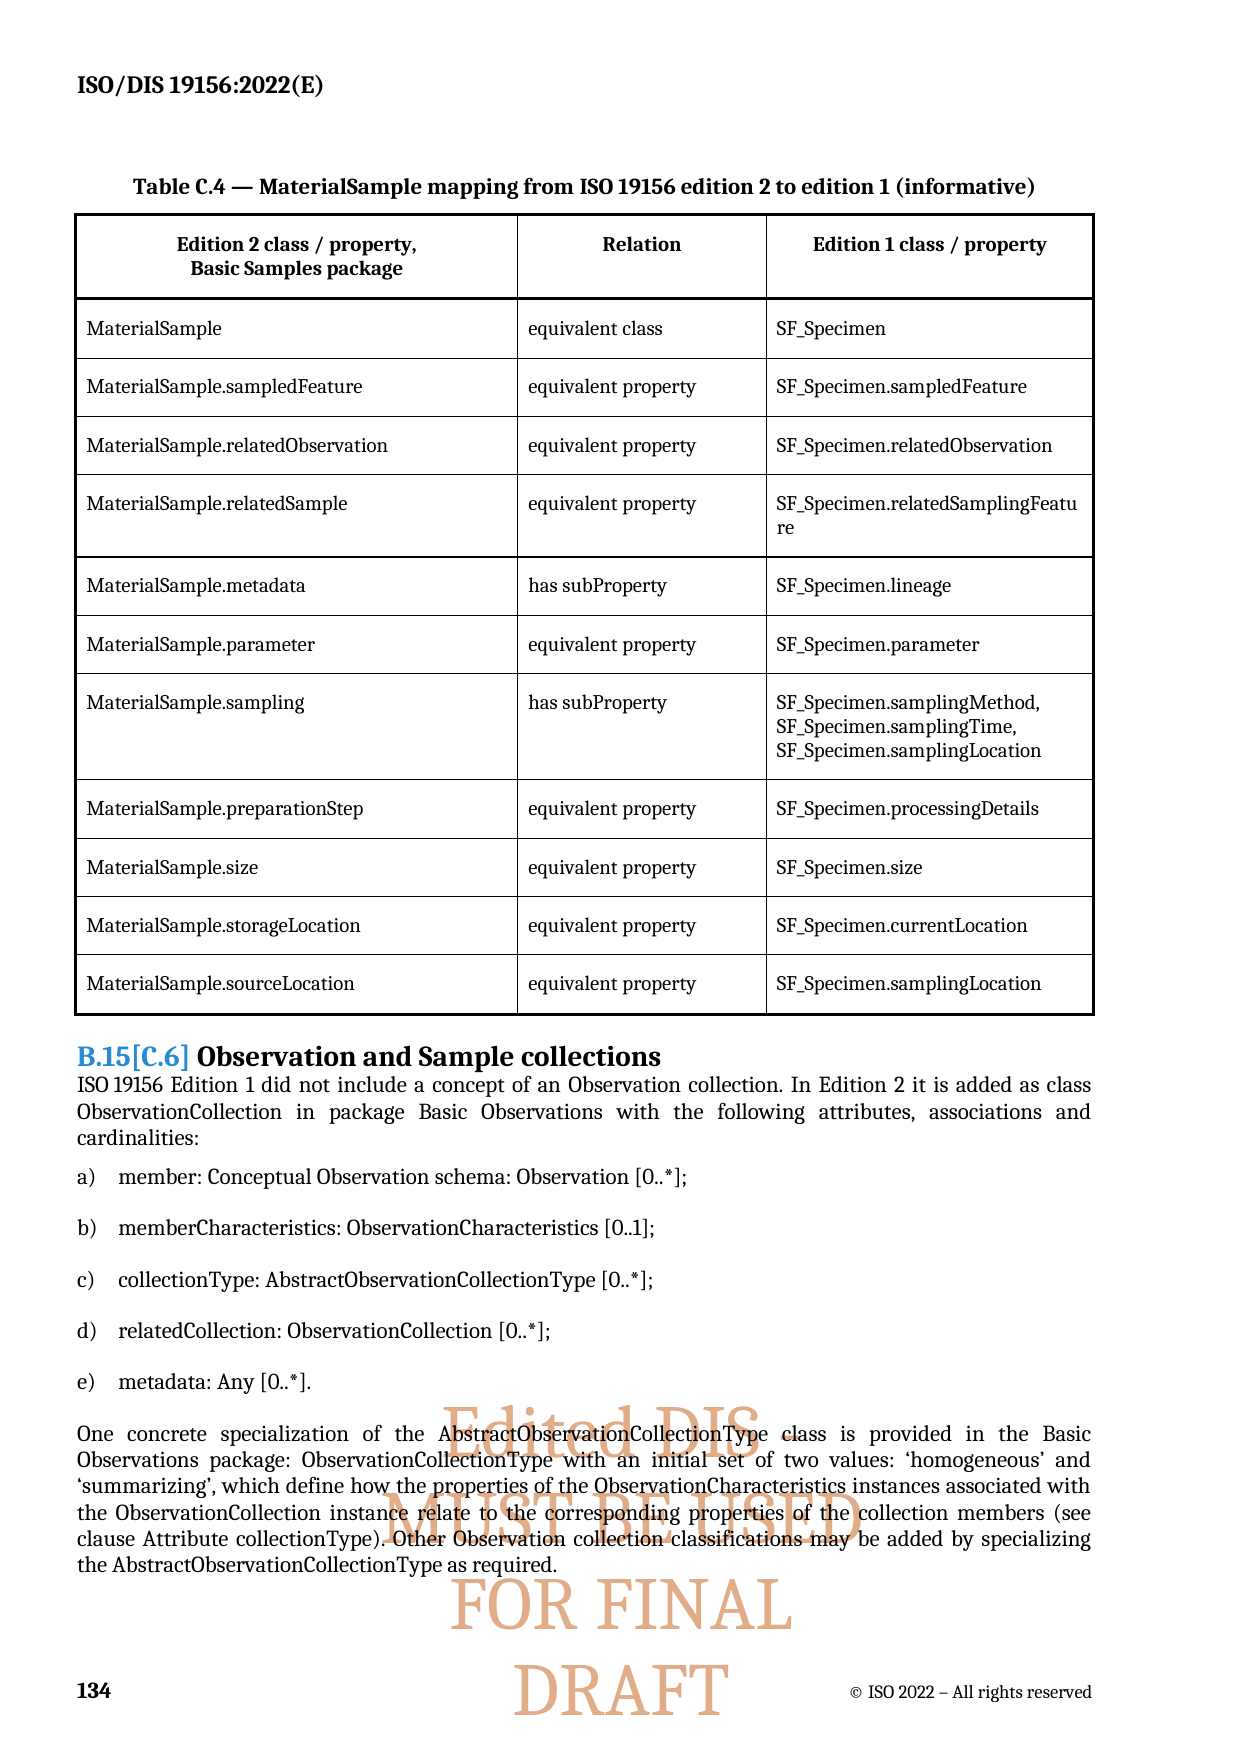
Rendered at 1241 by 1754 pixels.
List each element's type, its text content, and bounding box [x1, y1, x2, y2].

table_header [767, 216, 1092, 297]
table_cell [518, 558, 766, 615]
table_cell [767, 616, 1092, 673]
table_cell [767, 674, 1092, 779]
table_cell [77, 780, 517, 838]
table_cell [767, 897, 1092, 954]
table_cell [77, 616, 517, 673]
title Table C.4 — MaterialSample mapping from ISO 19156 edition 2 to edition 1 (informative) [77, 174, 1092, 200]
text Observation and Sample collections [77, 1044, 1092, 1072]
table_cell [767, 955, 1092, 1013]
list e) metadata: Any [0..*]. [77, 1369, 1092, 1395]
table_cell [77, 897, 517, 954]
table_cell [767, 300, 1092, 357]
list c) collectionType: AbstractObservationCollectionType [0..*]; [77, 1266, 1092, 1293]
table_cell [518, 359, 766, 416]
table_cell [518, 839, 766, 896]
text ISO 19156 Edition 1 did not include a concept of an Observation collection. In Edition 2 it is added as class ObservationCollection in package Basic Observations with the following attributes, associations and cardinalities: [77, 1072, 1092, 1151]
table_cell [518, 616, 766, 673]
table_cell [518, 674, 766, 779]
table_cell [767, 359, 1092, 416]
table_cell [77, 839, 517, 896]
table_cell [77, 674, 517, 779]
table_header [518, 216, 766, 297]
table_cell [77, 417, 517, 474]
list d) relatedCollection: ObservationCollection [0..*]; [77, 1318, 1092, 1344]
list b) memberCharacteristics: ObservationCharacteristics [0..1]; [77, 1215, 1092, 1241]
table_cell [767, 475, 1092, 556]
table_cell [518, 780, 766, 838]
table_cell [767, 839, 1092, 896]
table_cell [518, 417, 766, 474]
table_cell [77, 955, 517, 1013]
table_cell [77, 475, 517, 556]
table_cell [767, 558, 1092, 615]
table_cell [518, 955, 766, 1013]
list a) member: Conceptual Observation schema: Observation [0..*]; [77, 1164, 1092, 1190]
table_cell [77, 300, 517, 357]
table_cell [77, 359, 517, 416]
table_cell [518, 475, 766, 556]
text One concrete specialization of the AbstractObservationCollectionType class is provided in the Basic Observations package: ObservationCollectionType with an initial set of two values: ‘homogeneous’ and ‘summarizing’, which define how the properties of the ObservationCharacteristics instances associated with the ObservationCollection instance relate to the corresponding properties of the collection members (see clause Attribute collectionType). Other Observation collection classifications may be added by specializing the AbstractObservationCollectionType as required. [77, 1420, 1092, 1578]
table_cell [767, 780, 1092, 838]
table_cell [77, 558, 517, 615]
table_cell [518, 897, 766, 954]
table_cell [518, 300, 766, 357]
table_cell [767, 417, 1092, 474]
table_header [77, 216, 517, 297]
